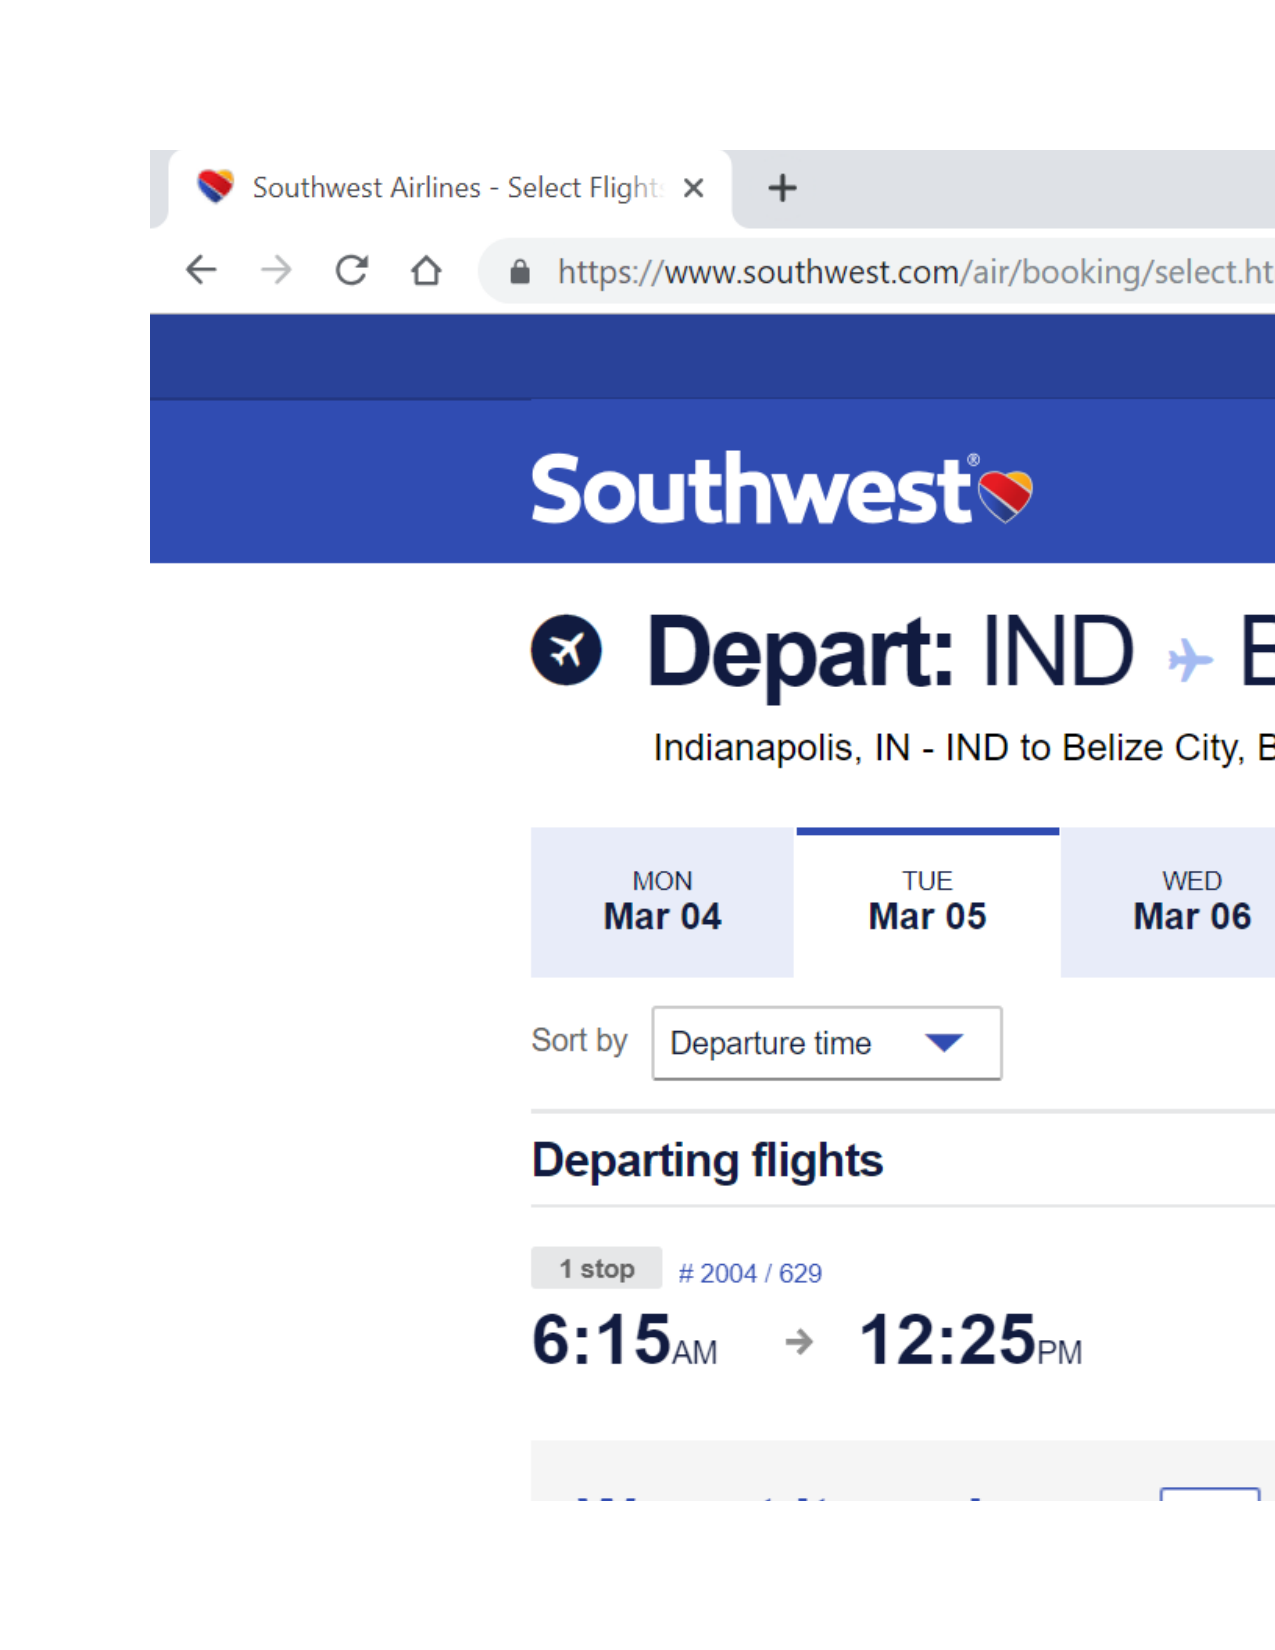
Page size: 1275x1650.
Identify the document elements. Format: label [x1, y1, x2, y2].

picture [150, 150, 1275, 1501]
